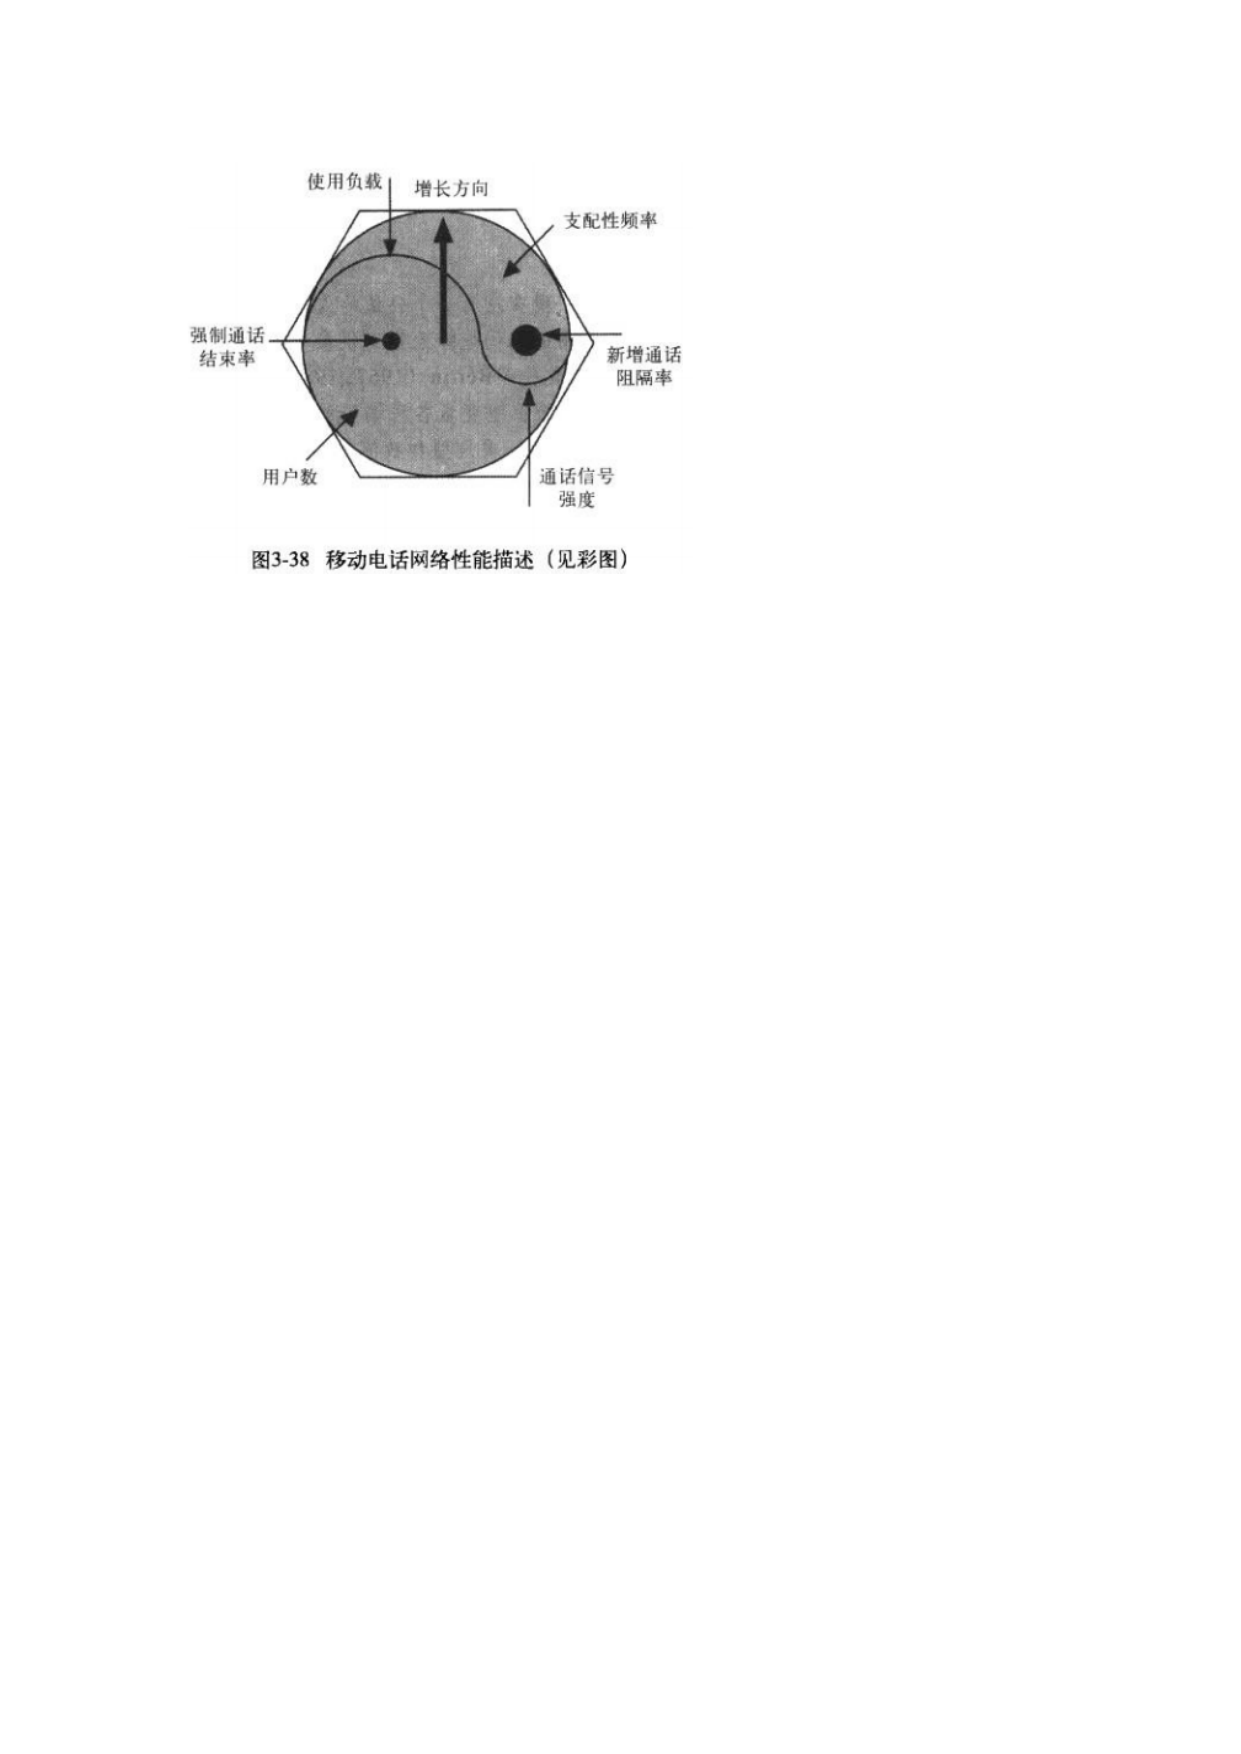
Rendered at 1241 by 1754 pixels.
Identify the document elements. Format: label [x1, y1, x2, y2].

picture [187, 162, 694, 574]
